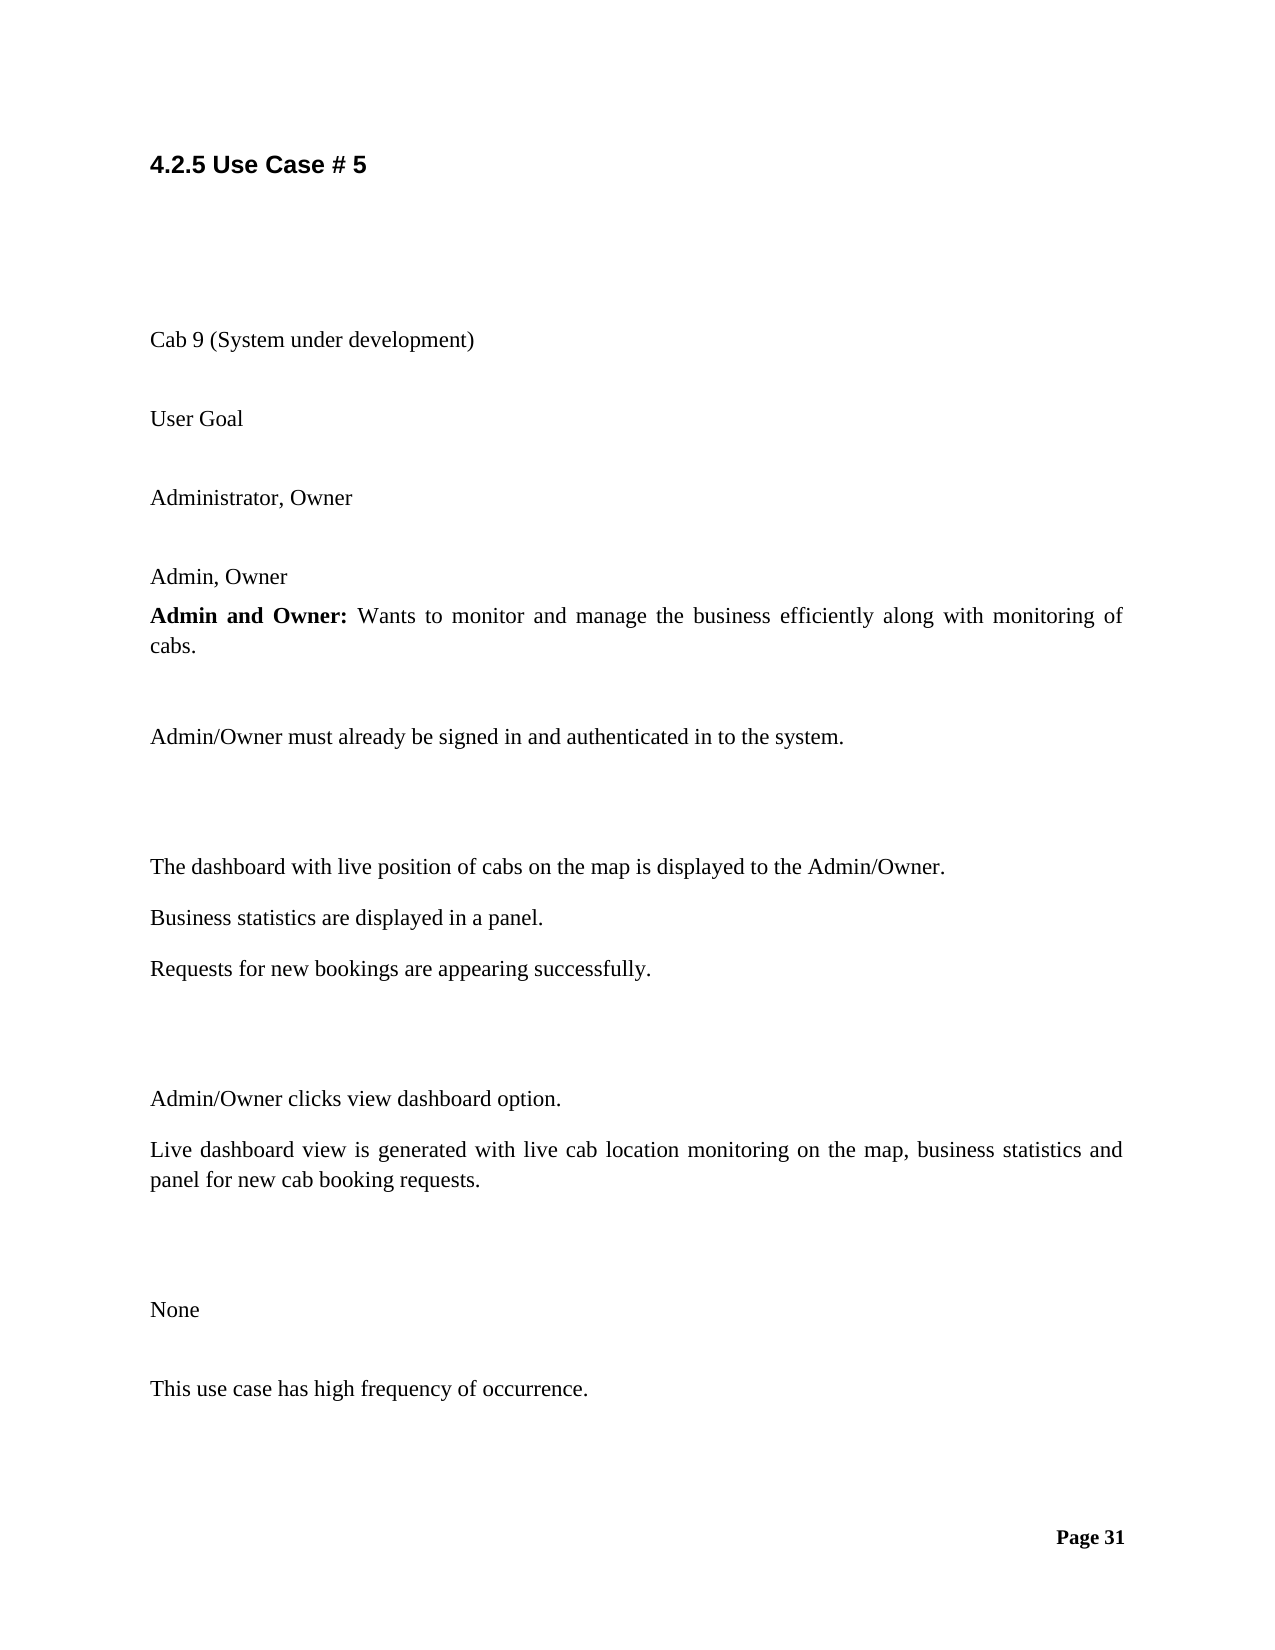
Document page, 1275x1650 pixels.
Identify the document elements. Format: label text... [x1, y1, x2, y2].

subtitle 4.2.5 Use Case # 5 [150, 150, 1125, 179]
